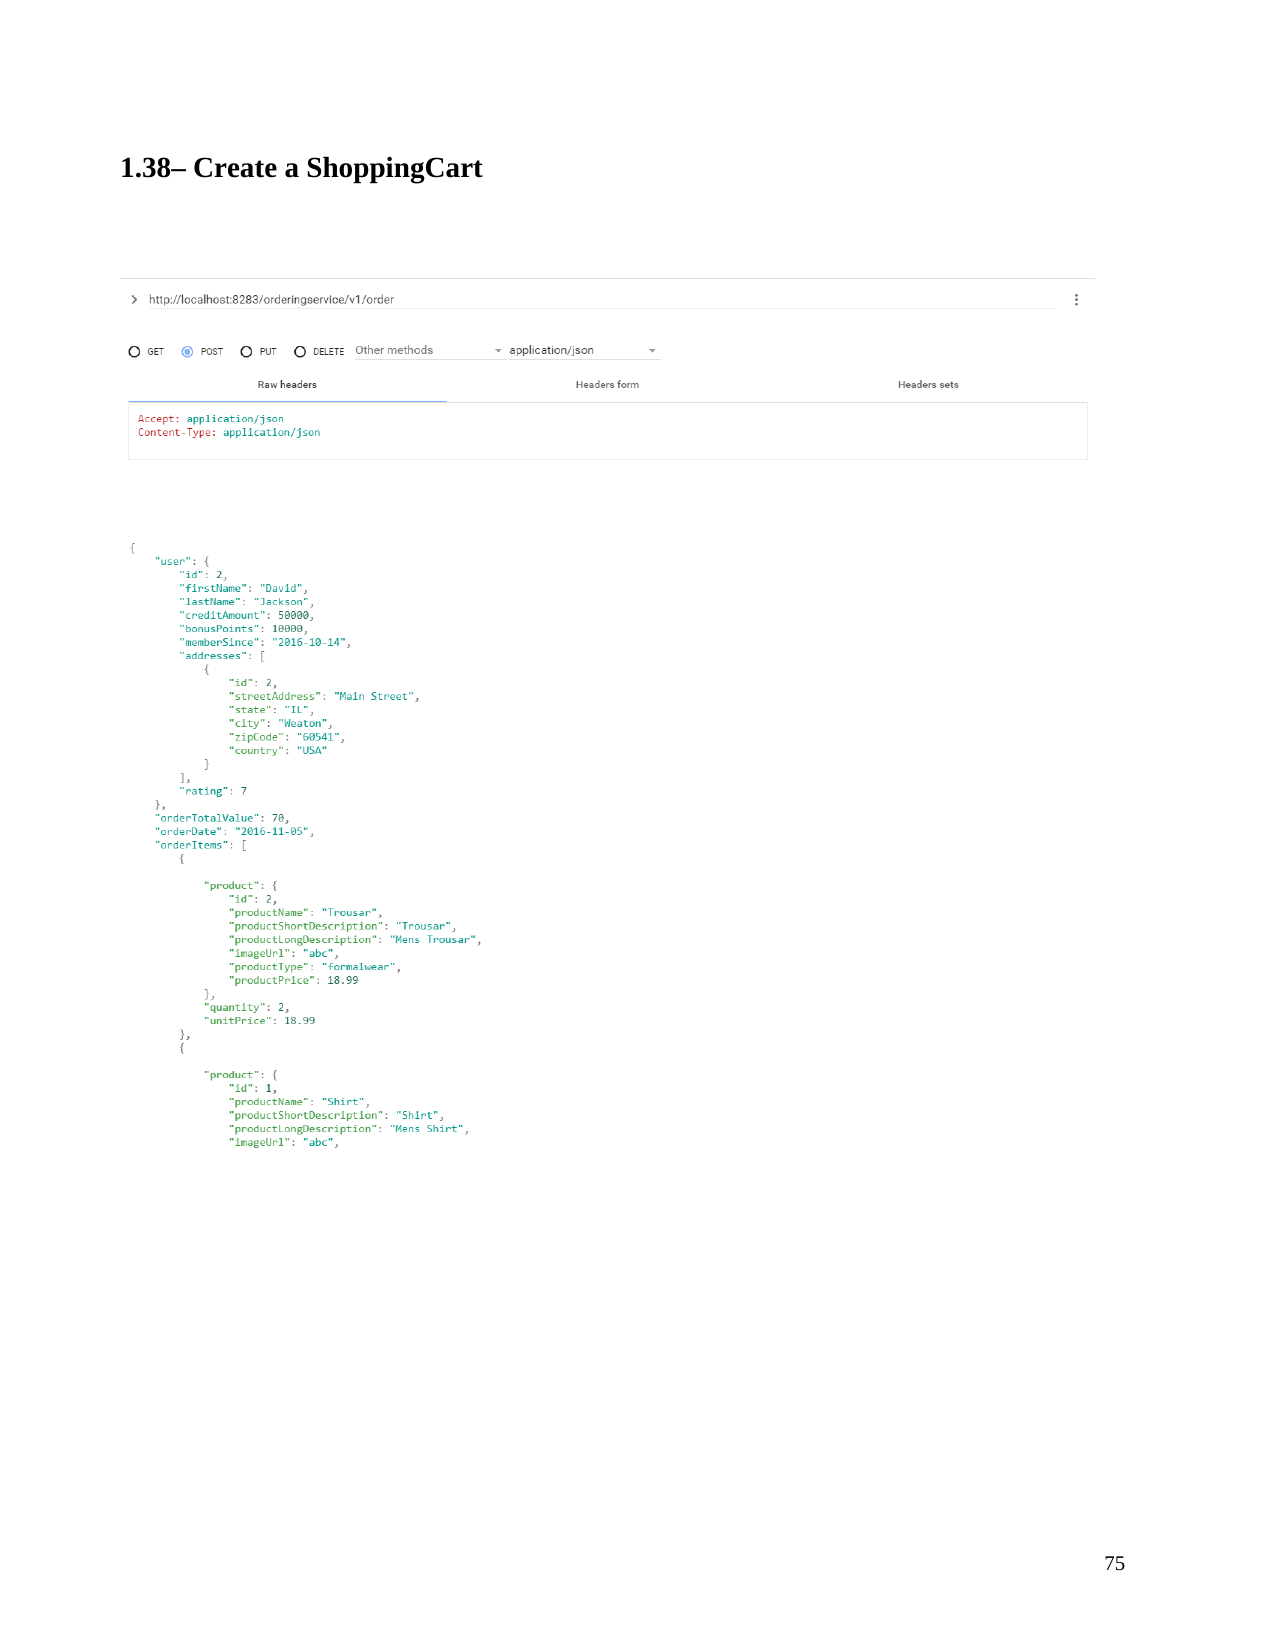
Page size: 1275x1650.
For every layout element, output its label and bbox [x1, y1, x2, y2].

picture [120, 532, 1096, 1150]
picture [120, 278, 1096, 465]
